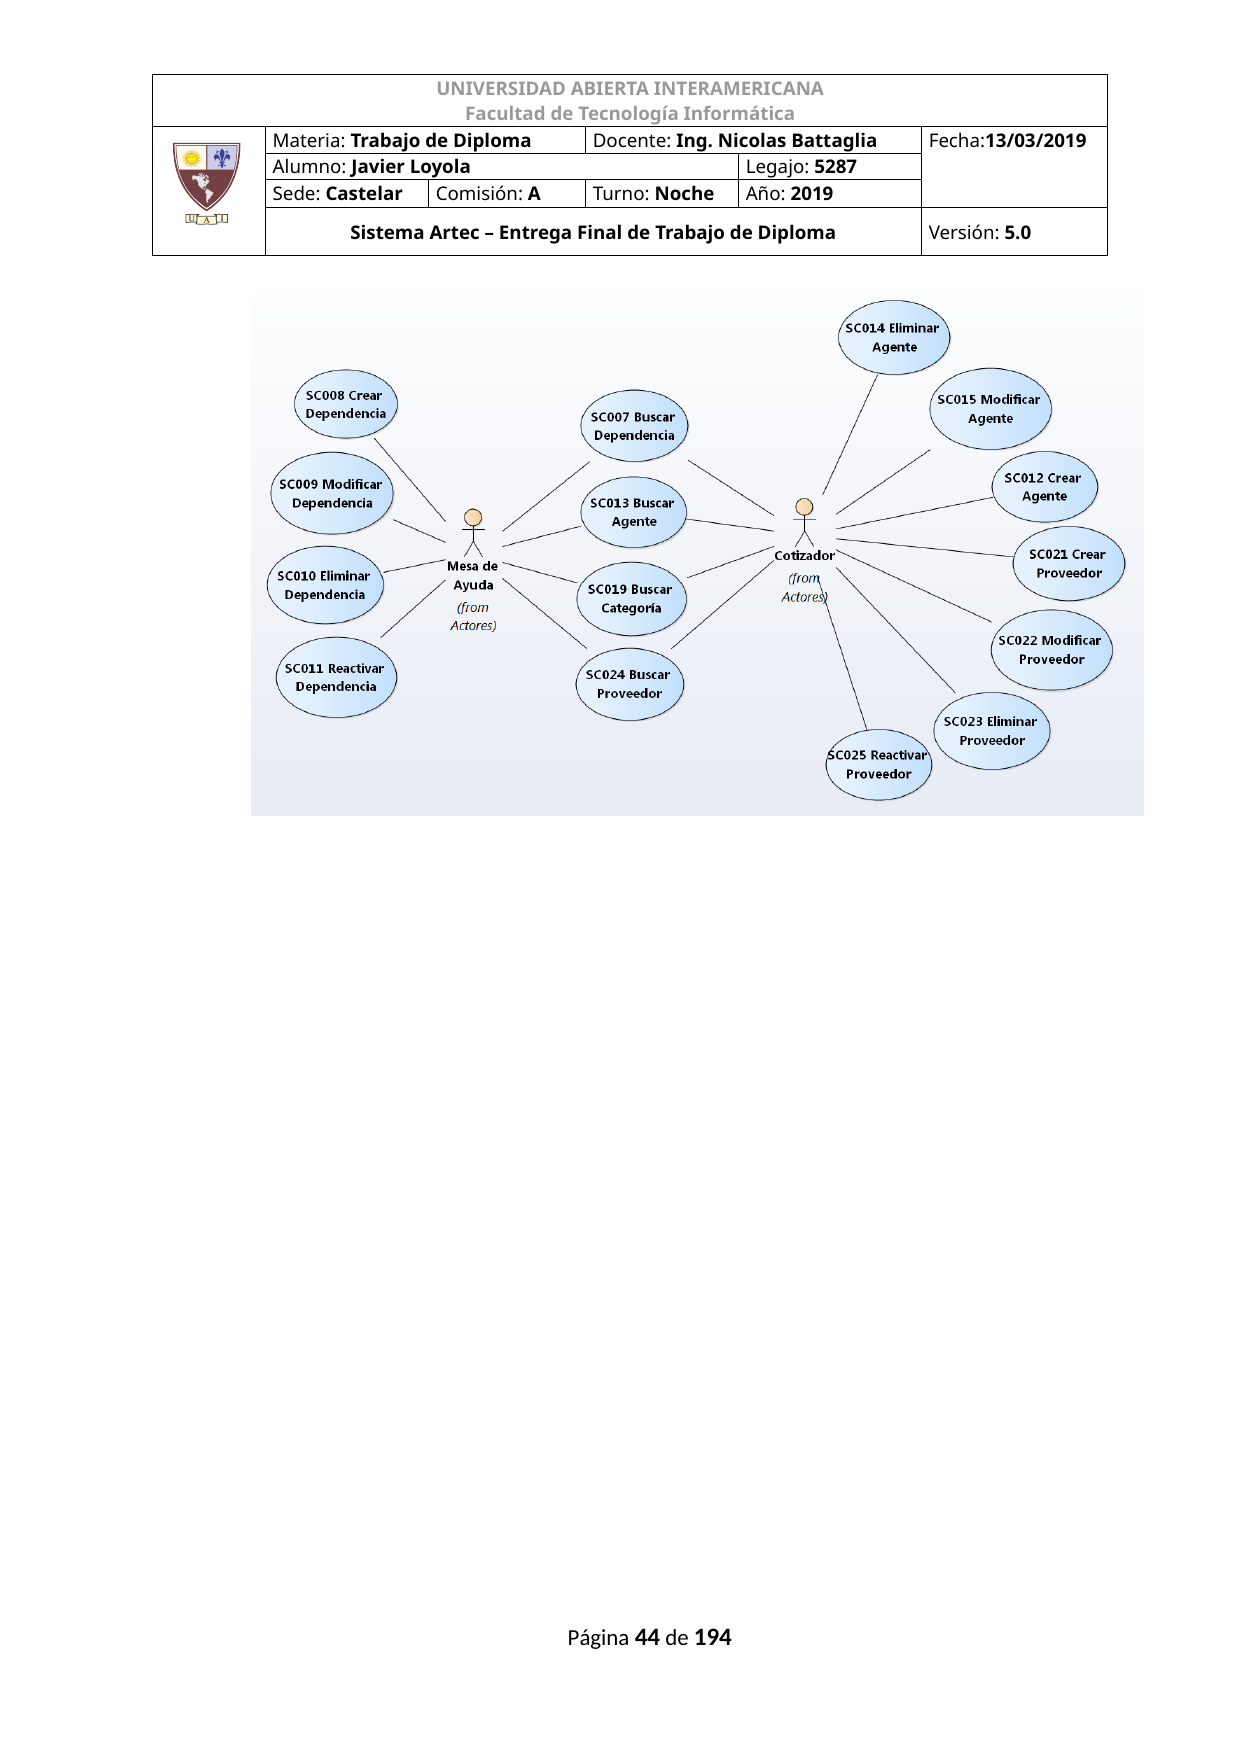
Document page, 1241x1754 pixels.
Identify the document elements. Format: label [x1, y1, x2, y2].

picture [251, 284, 1145, 816]
picture [157, 136, 257, 228]
